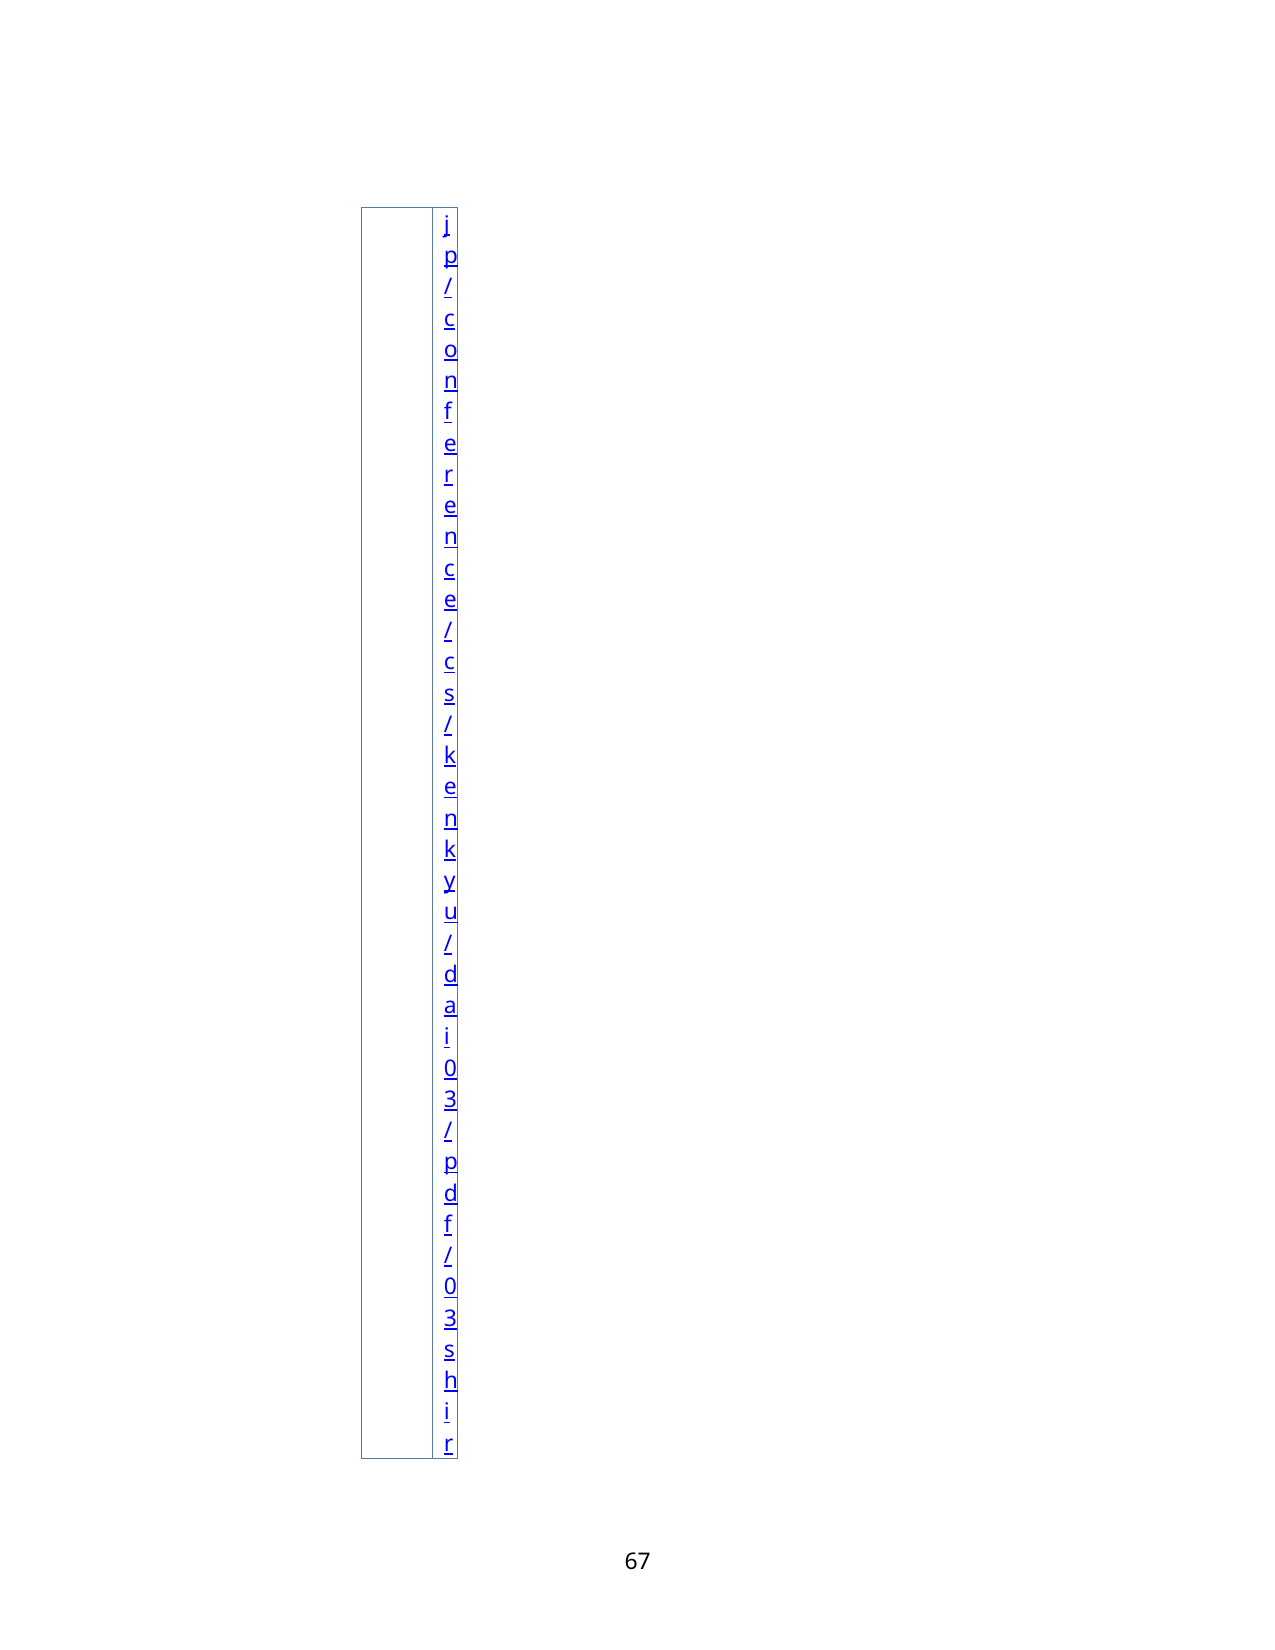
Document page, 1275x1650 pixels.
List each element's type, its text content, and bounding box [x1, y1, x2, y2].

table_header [433, 208, 457, 1458]
table_header 参照 [362, 208, 432, 1458]
